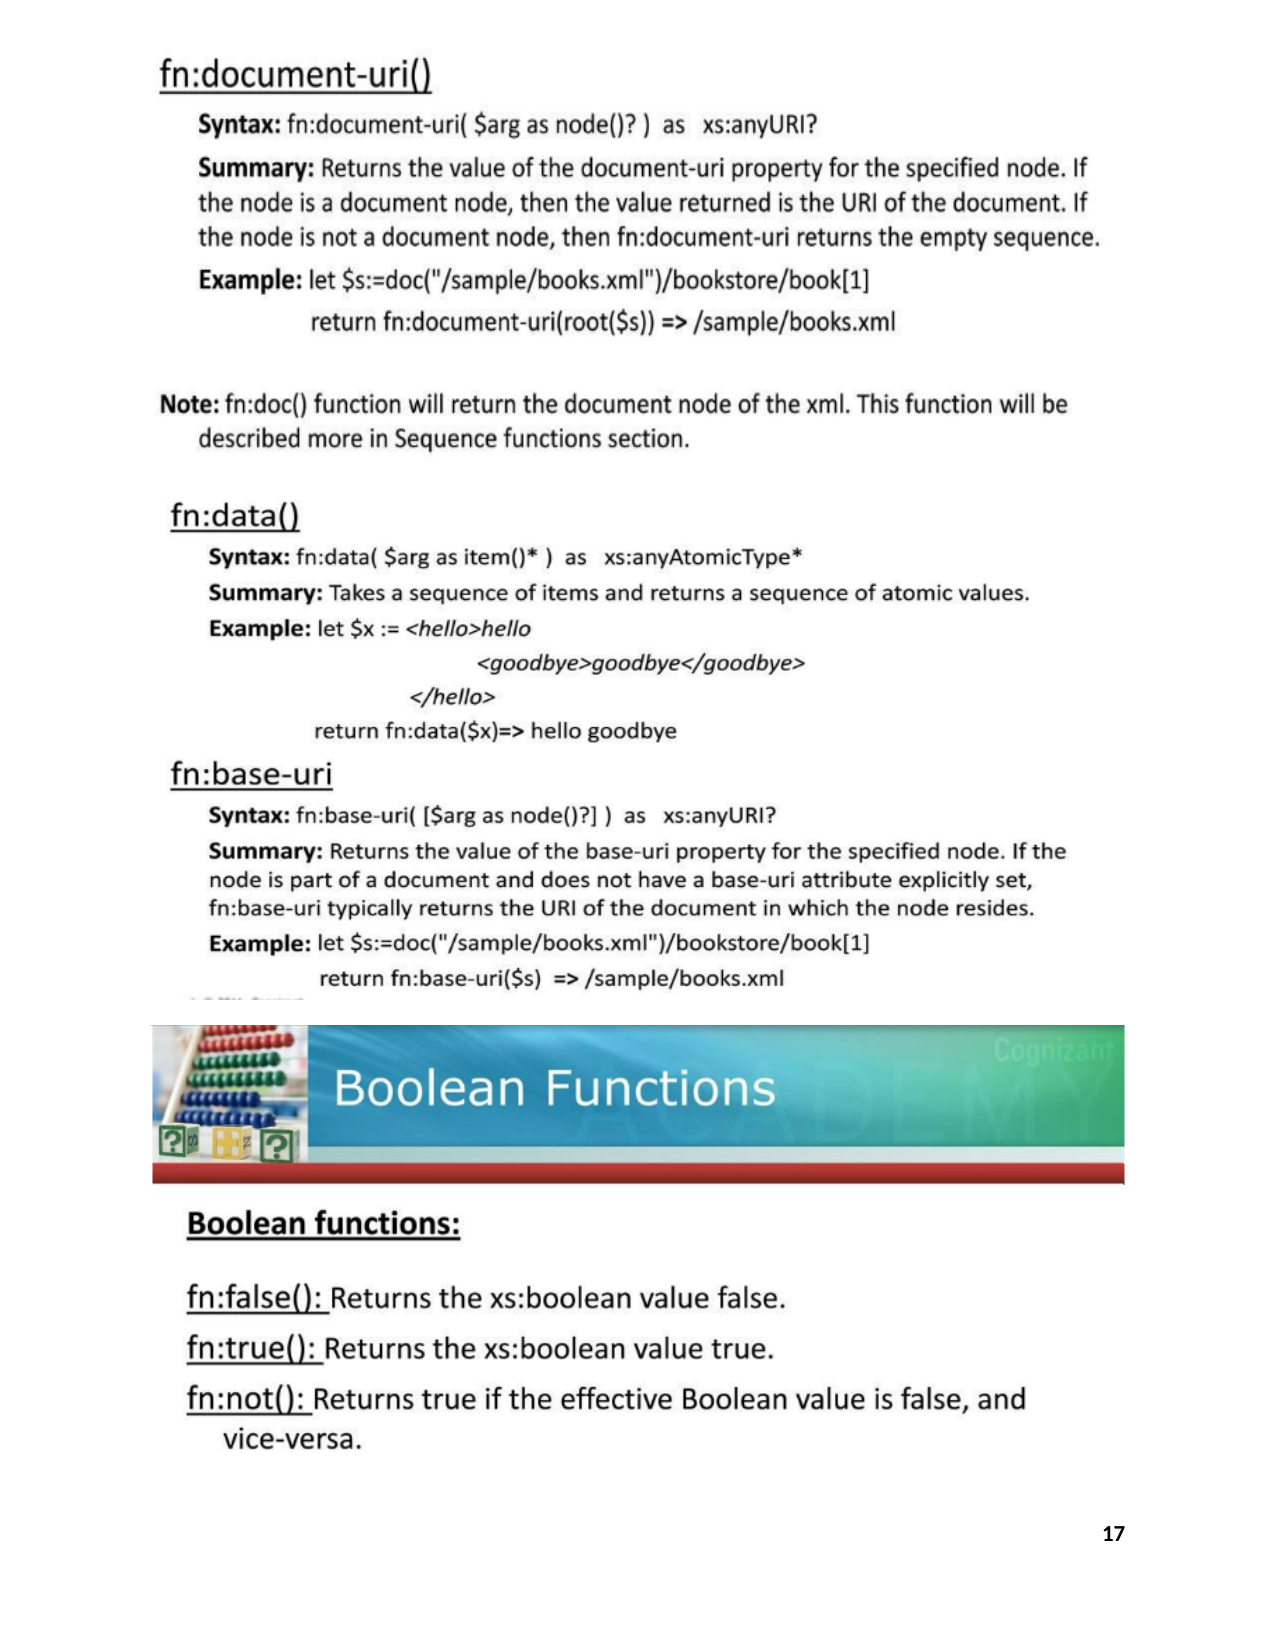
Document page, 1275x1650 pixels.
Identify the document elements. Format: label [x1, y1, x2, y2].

picture [150, 490, 1125, 1000]
picture [150, 46, 1124, 466]
picture [150, 1025, 1125, 1461]
